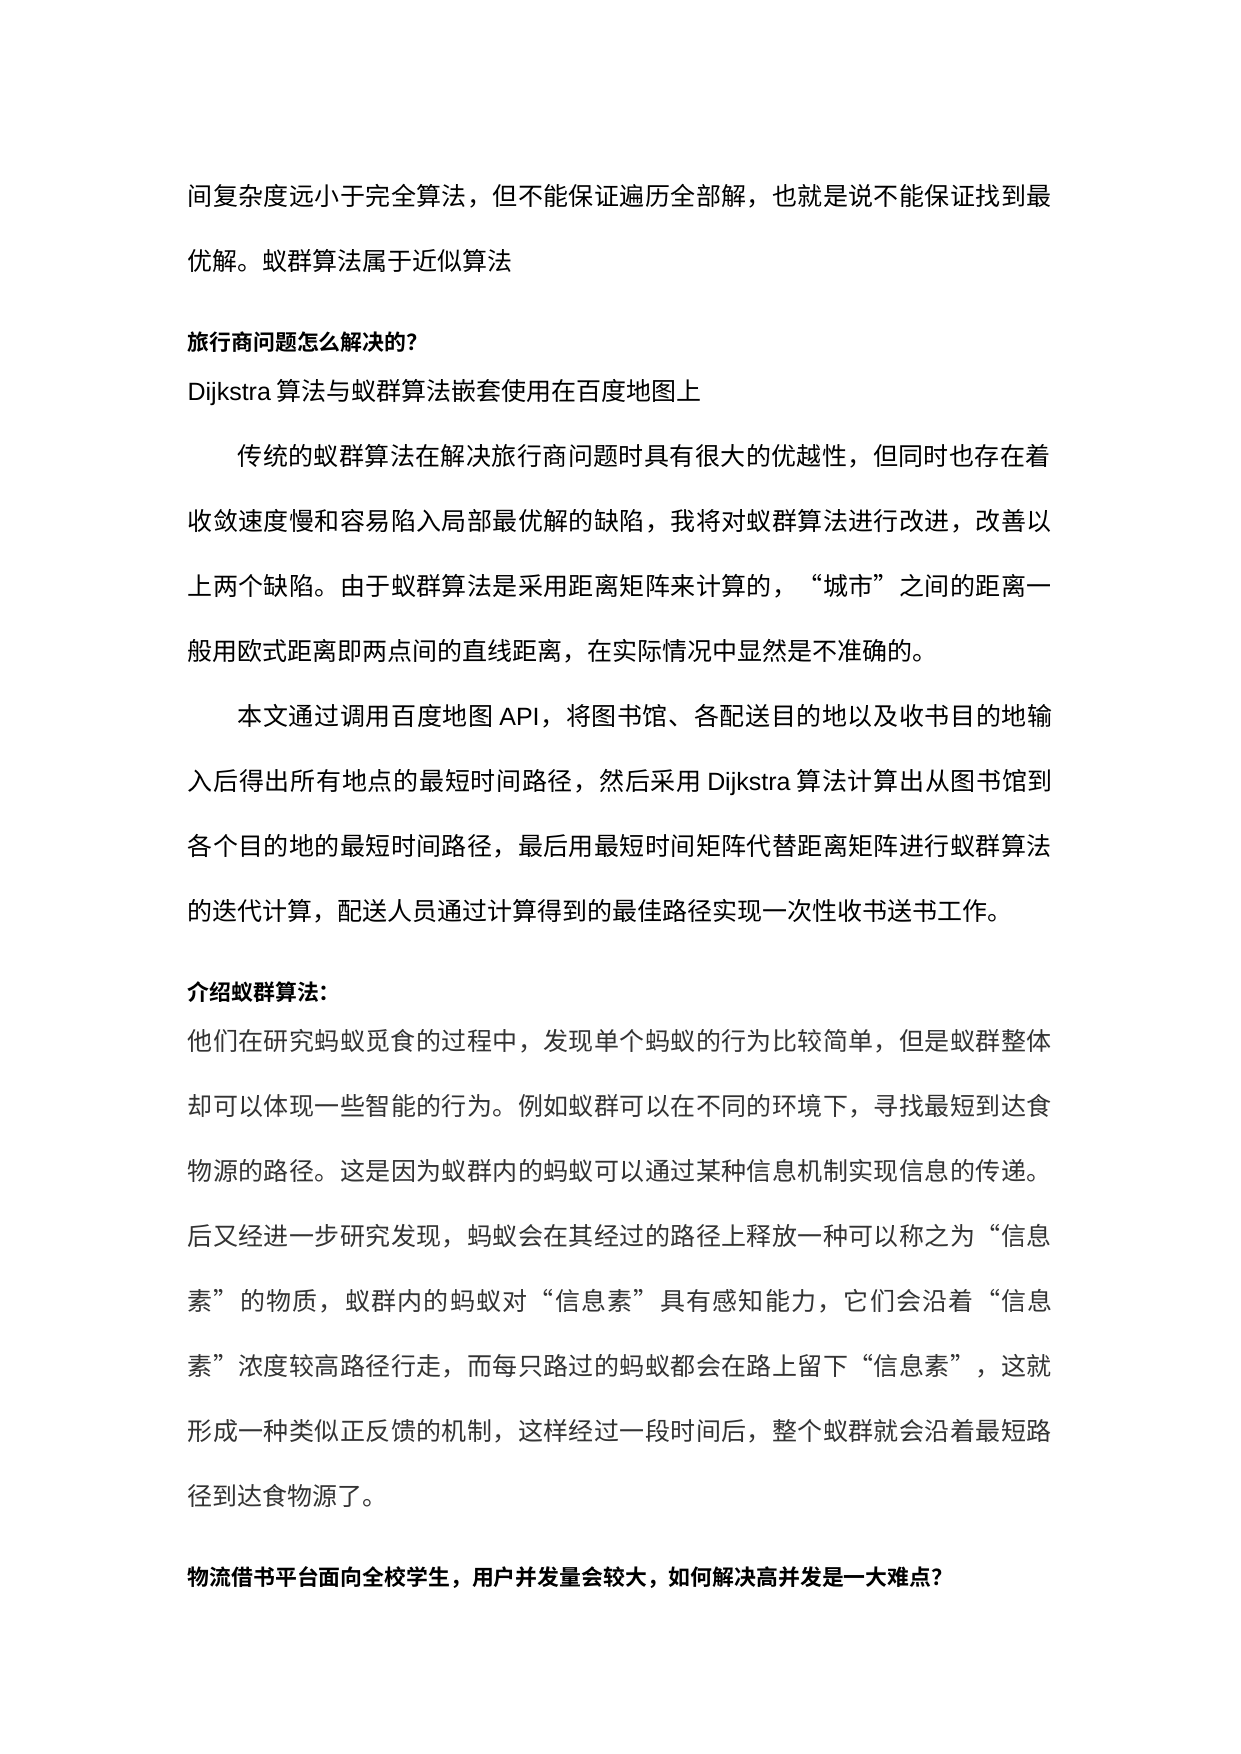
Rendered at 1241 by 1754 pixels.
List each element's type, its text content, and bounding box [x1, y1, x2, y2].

text 旅行商问题怎么解决的？ [187, 324, 1053, 357]
text 传统的蚁群算法在解决旅行商问题时具有很大的优越性，但同时也存在着收敛速度慢和容易陷入局部最优解的缺陷，我将对蚁群算法进行改进，改善以上两个缺陷。由于蚁群算法是采用距离矩阵来计算的，“城市”之间的距离一般用欧式距离即两点间的直线距离，在实际情况中显然是不准确的。 [187, 422, 1053, 682]
text 介绍蚁群算法： [187, 974, 1053, 1007]
text 本文通过调用百度地图API，将图书馆、各配送目的地以及收书目的地输入后得出所有地点的最短时间路径，然后采用Dijkstra算法计算出从图书馆到各个目的地的最短时间路径，最后用最短时间矩阵代替距离矩阵进行蚁群算法的迭代计算，配送人员通过计算得到的最佳路径实现一次性收书送书工作。 [187, 682, 1053, 942]
text Dijkstra算法与蚁群算法嵌套使用在百度地图上 [187, 357, 1053, 422]
text 物流借书平台面向全校学生，用户并发量会较大，如何解决高并发是一大难点？ [187, 1559, 1053, 1592]
text 他们在研究蚂蚁觅食的过程中，发现单个蚂蚁的行为比较简单，但是蚁群整体却可以体现一些智能的行为。例如蚁群可以在不同的环境下，寻找最短到达食物源的路径。这是因为蚁群内的蚂蚁可以通过某种信息机制实现信息的传递。后又经进一步研究发现，蚂蚁会在其经过的路径上释放一种可以称之为“信息素”的物质，蚁群内的蚂蚁对“信息素”具有感知能力，它们会沿着“信息素”浓度较高路径行走，而每只路过的蚂蚁都会在路上留下“信息素”，这就形成一种类似正反馈的机制，这样经过一段时间后，整个蚁群就会沿着最短路径到达食物源了。 [187, 1007, 1053, 1527]
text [187, 162, 1053, 292]
